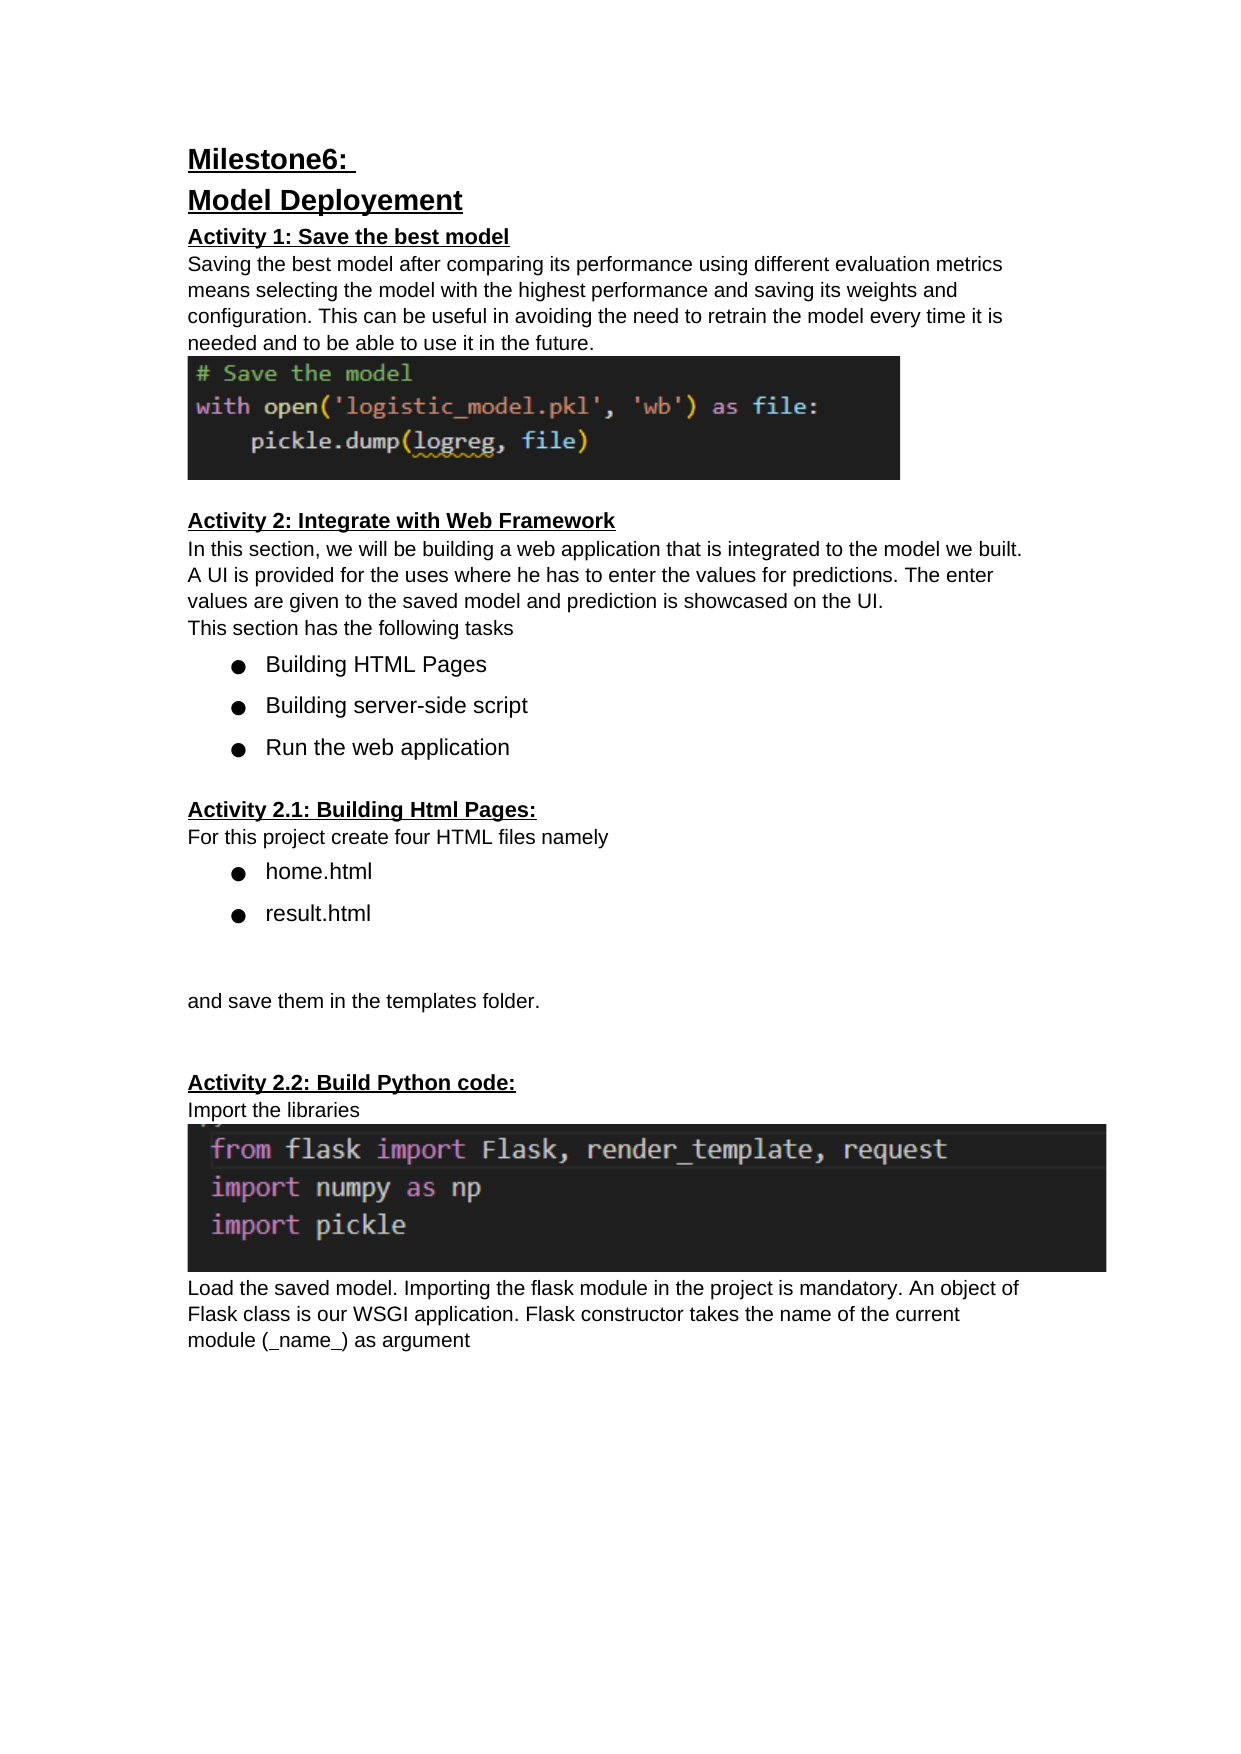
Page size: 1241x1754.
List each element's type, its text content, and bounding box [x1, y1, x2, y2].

subtitle Model Deployement [187, 183, 582, 216]
subtitle Milestone6: [187, 142, 582, 175]
text Import the libraries [187, 1098, 1128, 1122]
text and save them in the templates folder. [187, 989, 1128, 1013]
subtitle Activity 2.2: Build Python code: [187, 1069, 1128, 1095]
list Run the web application [230, 728, 1128, 766]
list result.html [230, 893, 1128, 932]
text In this section, we will be building a web application that is integrated to the model we built. A UI is provided for the uses where he has to enter the values for predictions. The enter values are given to the saved model and prediction is showcased on the UI. [187, 537, 1028, 613]
subtitle Activity 2.1: Building Html Pages: [187, 797, 1128, 822]
picture [187, 356, 901, 480]
subtitle Activity 1: Save the best model [187, 224, 582, 249]
picture [187, 1124, 1107, 1272]
subtitle Activity 2: Integrate with Web Framework [187, 508, 1128, 533]
text For this project create four HTML files namely [187, 825, 1128, 849]
list Building HTML Pages [230, 644, 1128, 683]
text This section has the following tasks [187, 616, 1128, 639]
list Building server-side script [230, 686, 1128, 724]
text Saving the best model after comparing its performance using different evaluation metrics means selecting the model with the highest performance and saving its weights and configuration. This can be useful in avoiding the need to retrain the model every time it is needed and to be able to use it in the future. [187, 251, 1028, 354]
list home.html [230, 852, 1128, 891]
text Load the saved model. Importing the flask module in the project is mandatory. An object of Flask class is our WSGI application. Flask constructor takes the name of the current module ( name ) as argument [187, 1276, 1030, 1352]
